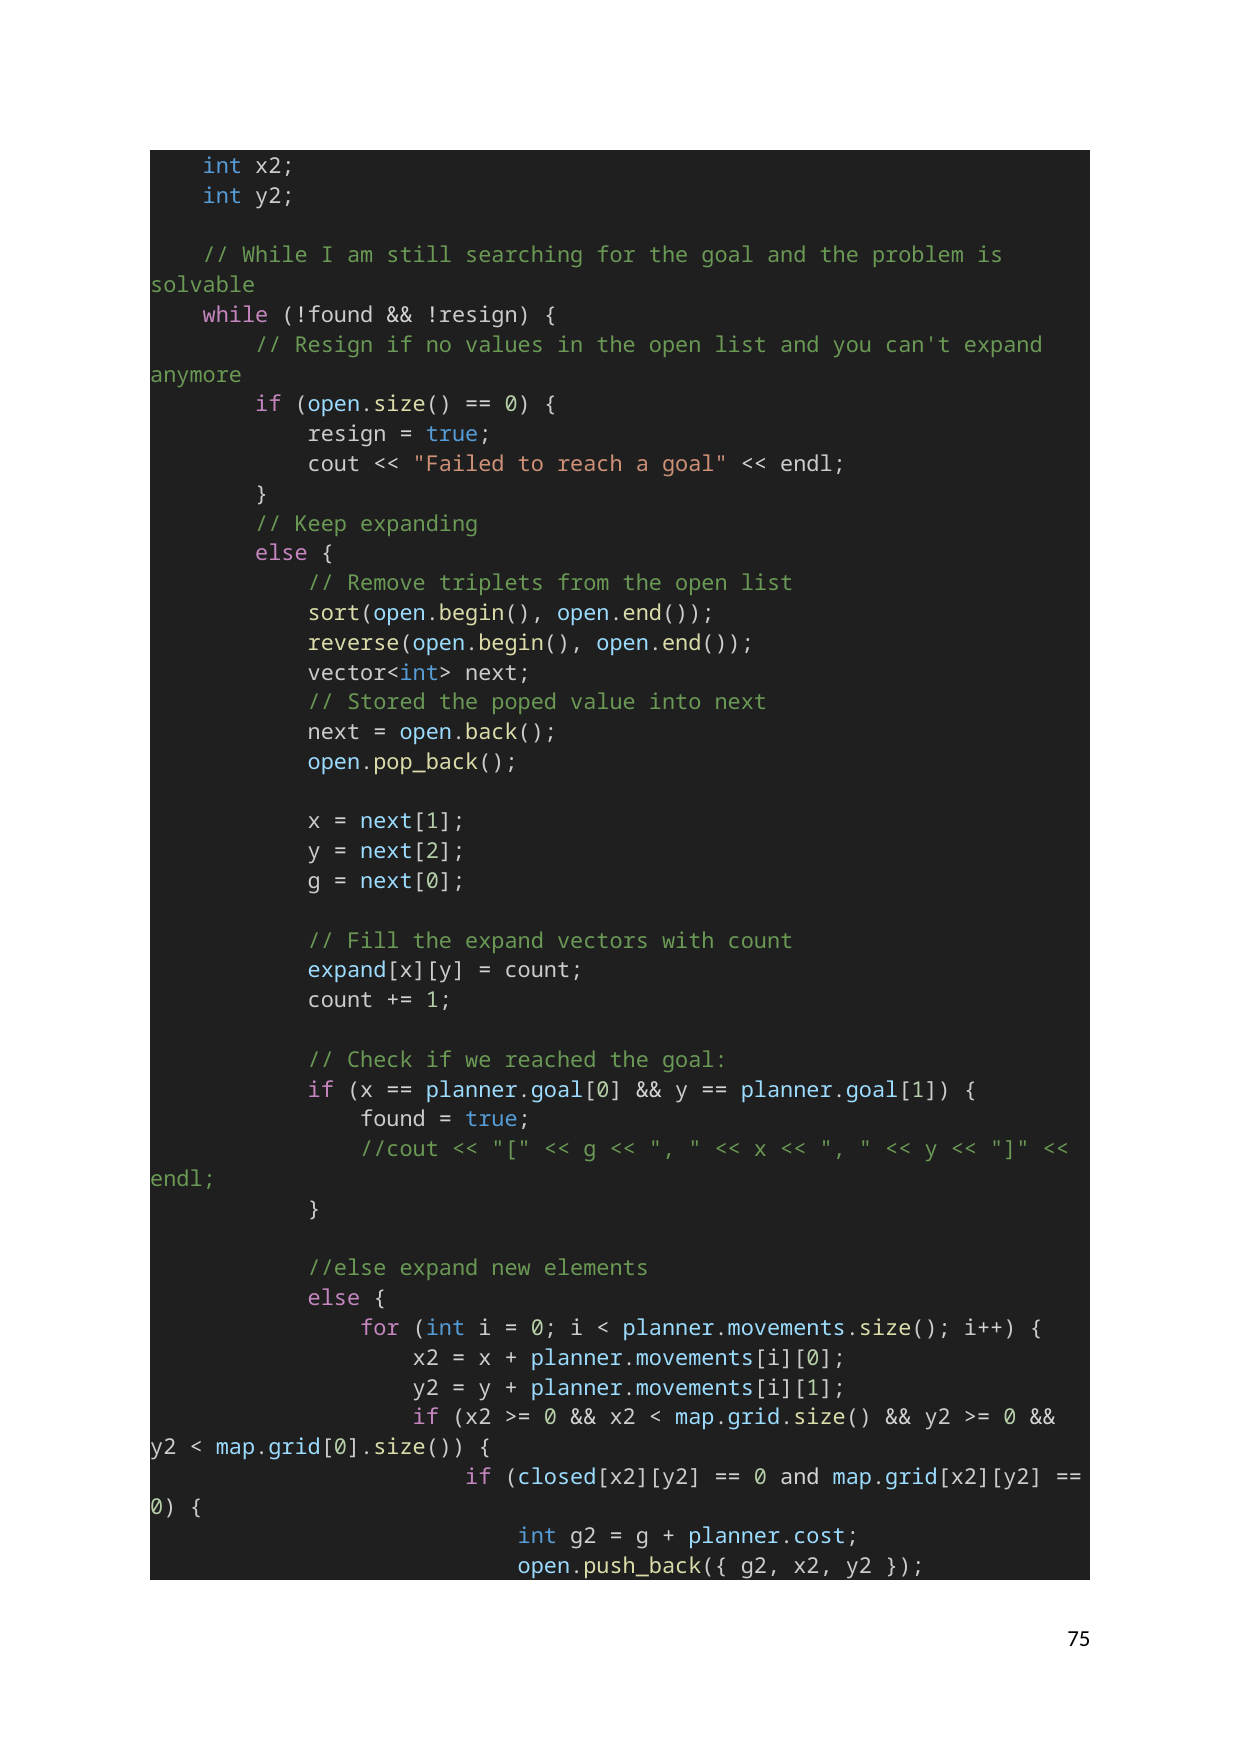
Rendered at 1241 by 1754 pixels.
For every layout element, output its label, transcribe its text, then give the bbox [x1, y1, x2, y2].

text if (open.size() == 0) { [150, 388, 1090, 418]
text g = next[0]; [150, 865, 1090, 895]
text found = true; [150, 1103, 1090, 1133]
text x2 = x + planner.movements[i][0]; [150, 1342, 1090, 1371]
text // While I am still searching for the goal and the problem is solvable [150, 239, 1090, 299]
text x = next[1]; [150, 805, 1090, 835]
text next = open.back(); [150, 716, 1090, 746]
text if (x == planner.goal[0] && y == planner.goal[1]) { [150, 1073, 1090, 1103]
text if (x2 >= 0 && x2 < map.grid.size() && y2 >= 0 && y2 < map.grid[0].size()) { [150, 1401, 1090, 1461]
text // Remove triplets from the open list [150, 567, 1090, 597]
text if (closed[x2][y2] == 0 and map.grid[x2][y2] == 0) { [150, 1461, 1090, 1520]
text y = next[2]; [150, 835, 1090, 865]
text resign = true; [150, 418, 1090, 448]
text vector<int> next; [150, 656, 1090, 686]
text int x2; [150, 150, 1090, 180]
text //cout << "[" << g << ", " << x << ", " << y << "]" << endl; [150, 1133, 1090, 1193]
text open.push_back({ g2, x2, y2 }); [150, 1550, 1090, 1580]
text } [150, 1193, 1090, 1222]
text // Stored the poped value into next [150, 686, 1090, 716]
text // Fill the expand vectors with count [150, 924, 1090, 954]
text else { [150, 1282, 1090, 1312]
text //else expand new elements [150, 1252, 1090, 1282]
text y2 = y + planner.movements[i][1]; [150, 1371, 1090, 1401]
text // Resign if no values in the open list and you can't expand anymore [150, 329, 1090, 388]
text else { [150, 537, 1090, 567]
text count += 1; [150, 984, 1090, 1014]
text cout << "Failed to reach a goal" << endl; [150, 448, 1090, 478]
text } [150, 478, 1090, 507]
text for (int i = 0; i < planner.movements.size(); i++) { [150, 1312, 1090, 1342]
text reverse(open.begin(), open.end()); [150, 627, 1090, 656]
text expand[x][y] = count; [150, 954, 1090, 984]
text sort(open.begin(), open.end()); [150, 597, 1090, 627]
text int g2 = g + planner.cost; [150, 1520, 1090, 1550]
text int y2; [150, 180, 1090, 209]
text open.pop_back(); [150, 746, 1090, 776]
text // Keep expanding [150, 507, 1090, 537]
text // Check if we reached the goal: [150, 1044, 1090, 1073]
text while (!found && !resign) { [150, 299, 1090, 329]
